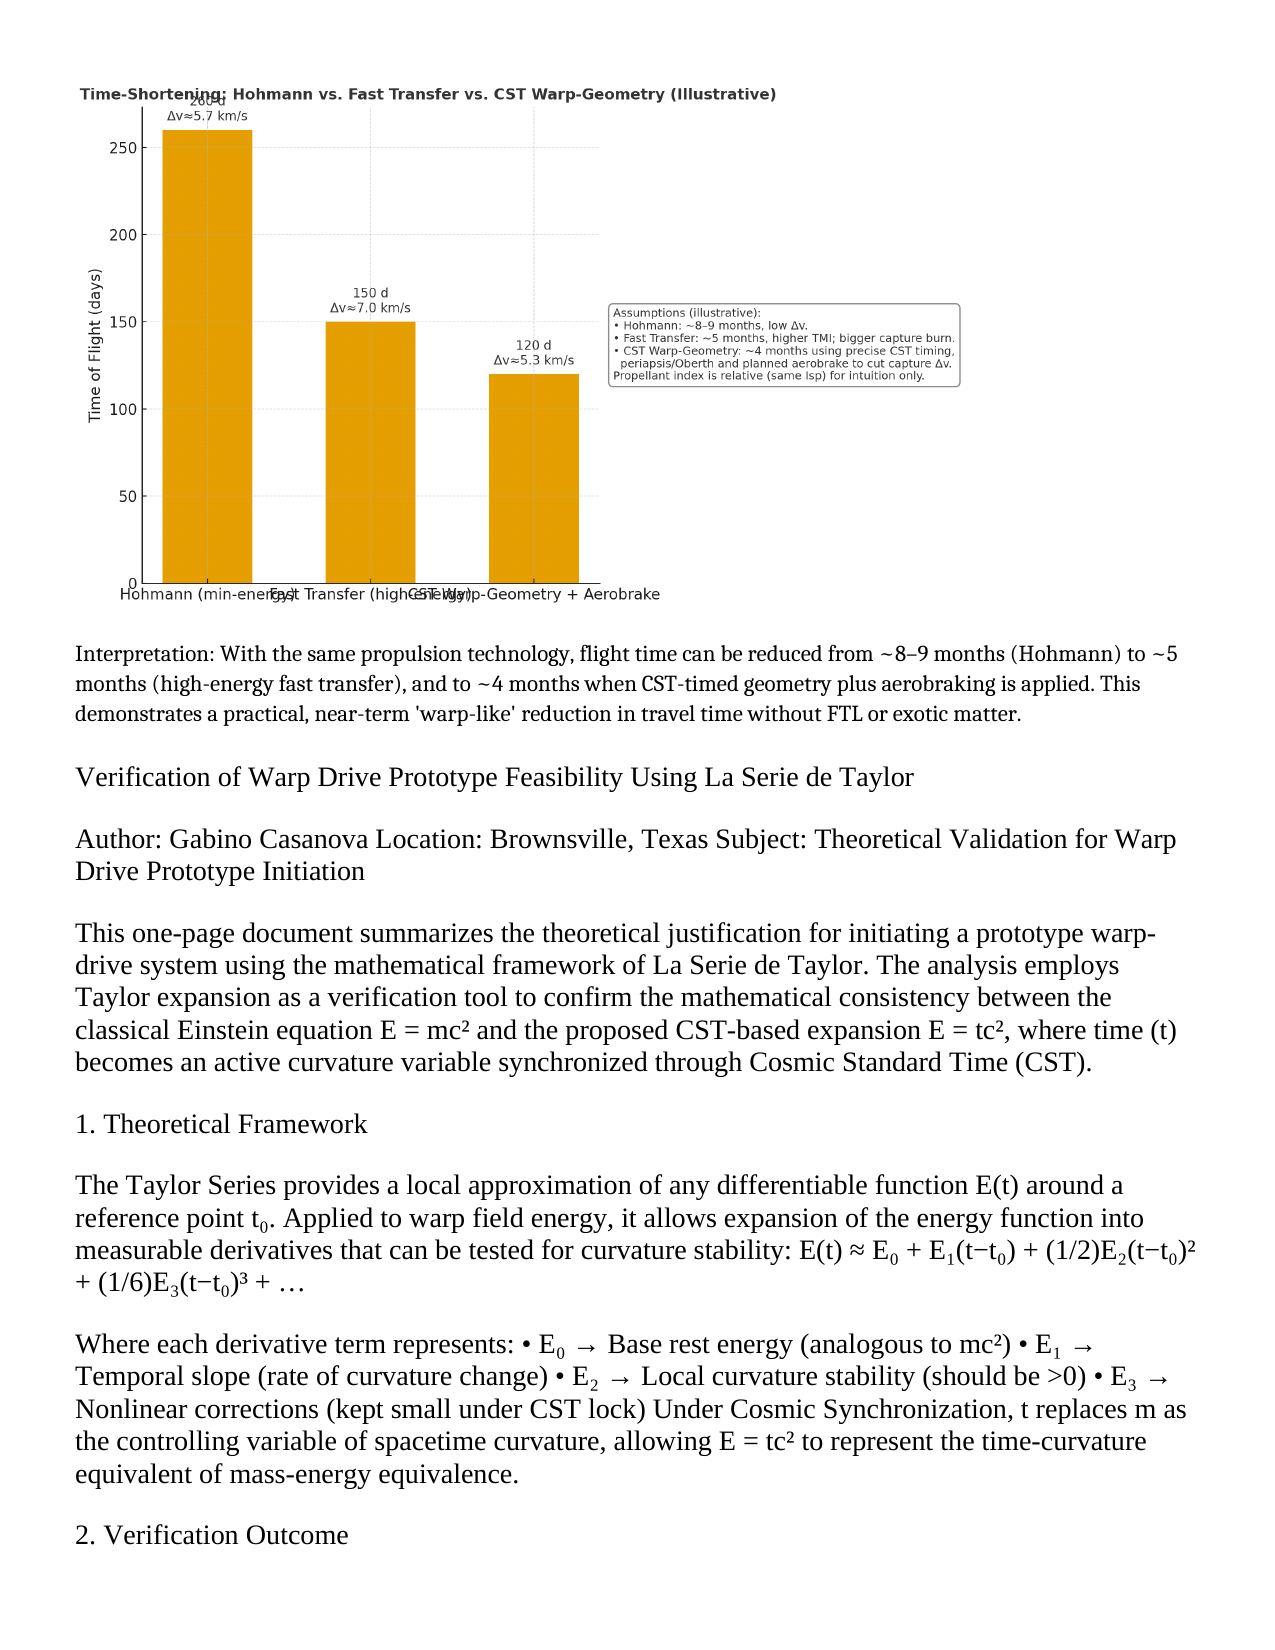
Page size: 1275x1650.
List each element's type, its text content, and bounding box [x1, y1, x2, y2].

text Verification of Warp Drive Prototype Feasibility Using La Serie de Taylor [75, 760, 1200, 792]
picture [75, 75, 976, 616]
text This one-page document summarizes the theoretical justification for initiating a prototype warp-drive system using the mathematical framework of La Serie de Taylor. The analysis employs Taylor expansion as a verification tool to confirm the mathematical consistency between the classical Einstein equation E = mc² and the proposed CST-based expansion E = tc², where time (t) becomes an active curvature variable synchronized through Cosmic Standard Time (CST). [75, 916, 1200, 1078]
text Author: Gabino Casanova Location: Brownsville, Texas Subject: Theoretical Validation for Warp Drive Prototype Initiation [75, 822, 1200, 886]
text Where each derivative term represents: • E₀ → Base rest energy (analogous to mc²) • E₁ → Temporal slope (rate of curvature change) • E₂ → Local curvature stability (should be >0) • E₃ → Nonlinear corrections (kept small under CST lock) Under Cosmic Synchronization, t replaces m as the controlling variable of spacetime curvature, allowing E = tc² to represent the time-curvature equivalent of mass-energy equivalence. [75, 1327, 1200, 1489]
text 2. Verification Outcome [75, 1518, 1200, 1551]
text The Taylor Series provides a local approximation of any differentiable function E(t) around a reference point t₀. Applied to warp field energy, it allows expansion of the energy function into measurable derivatives that can be tested for curvature stability: E(t) ≈ E₀ + E₁(t−t₀) + (1/2)E₂(t−t₀)² + (1/6)E₃(t−t₀)³ + … [75, 1168, 1200, 1298]
text 1. Theoretical Framework [75, 1107, 1200, 1139]
text Interpretation: With the same propulsion technology, flight time can be reduced from ~8–9 months (Hohmann) to ~5 months (high-energy fast transfer), and to ~4 months when CST-timed geometry plus aerobraking is applied. This demonstrates a practical, near-term 'warp-like' reduction in travel time without FTL or exotic matter. [75, 640, 1200, 727]
